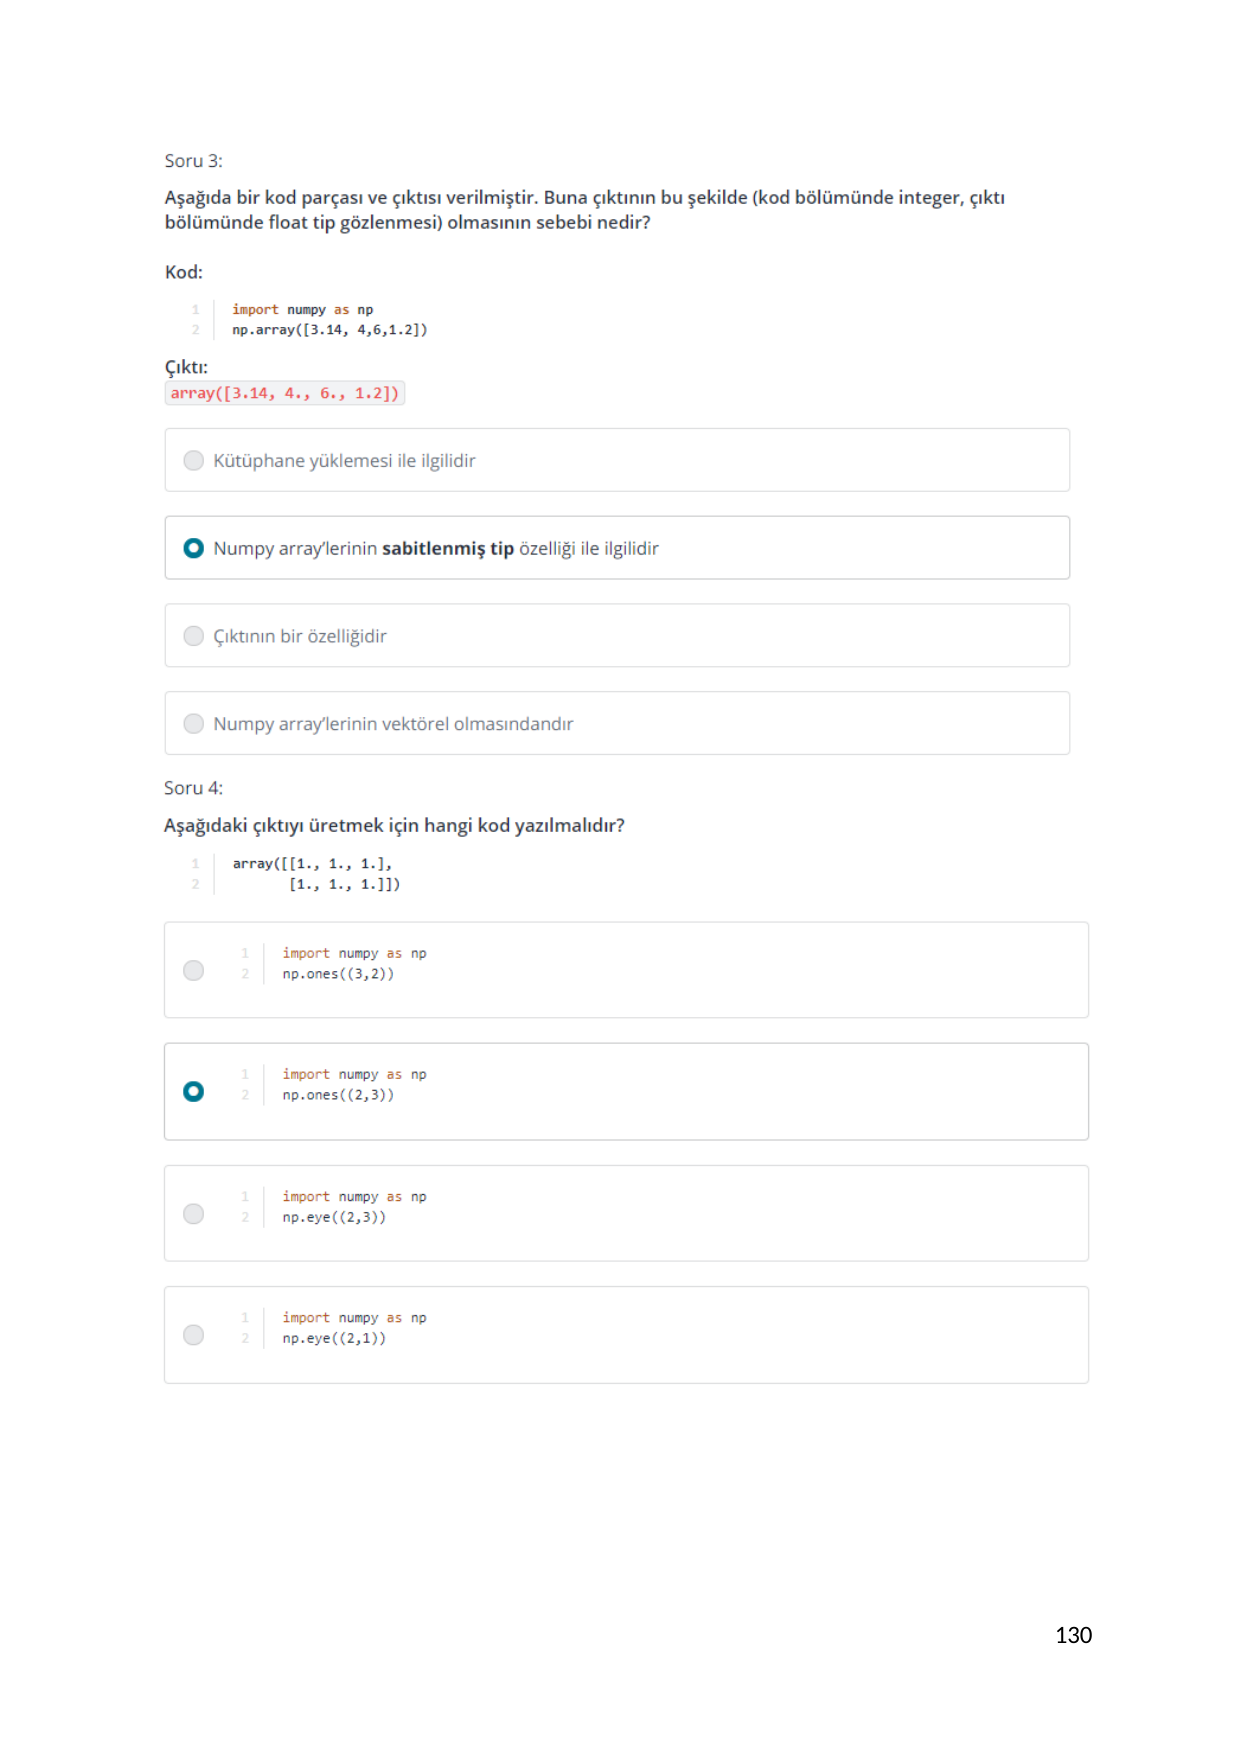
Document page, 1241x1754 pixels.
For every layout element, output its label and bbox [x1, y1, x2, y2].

picture [147, 769, 1093, 1395]
picture [147, 147, 1093, 767]
